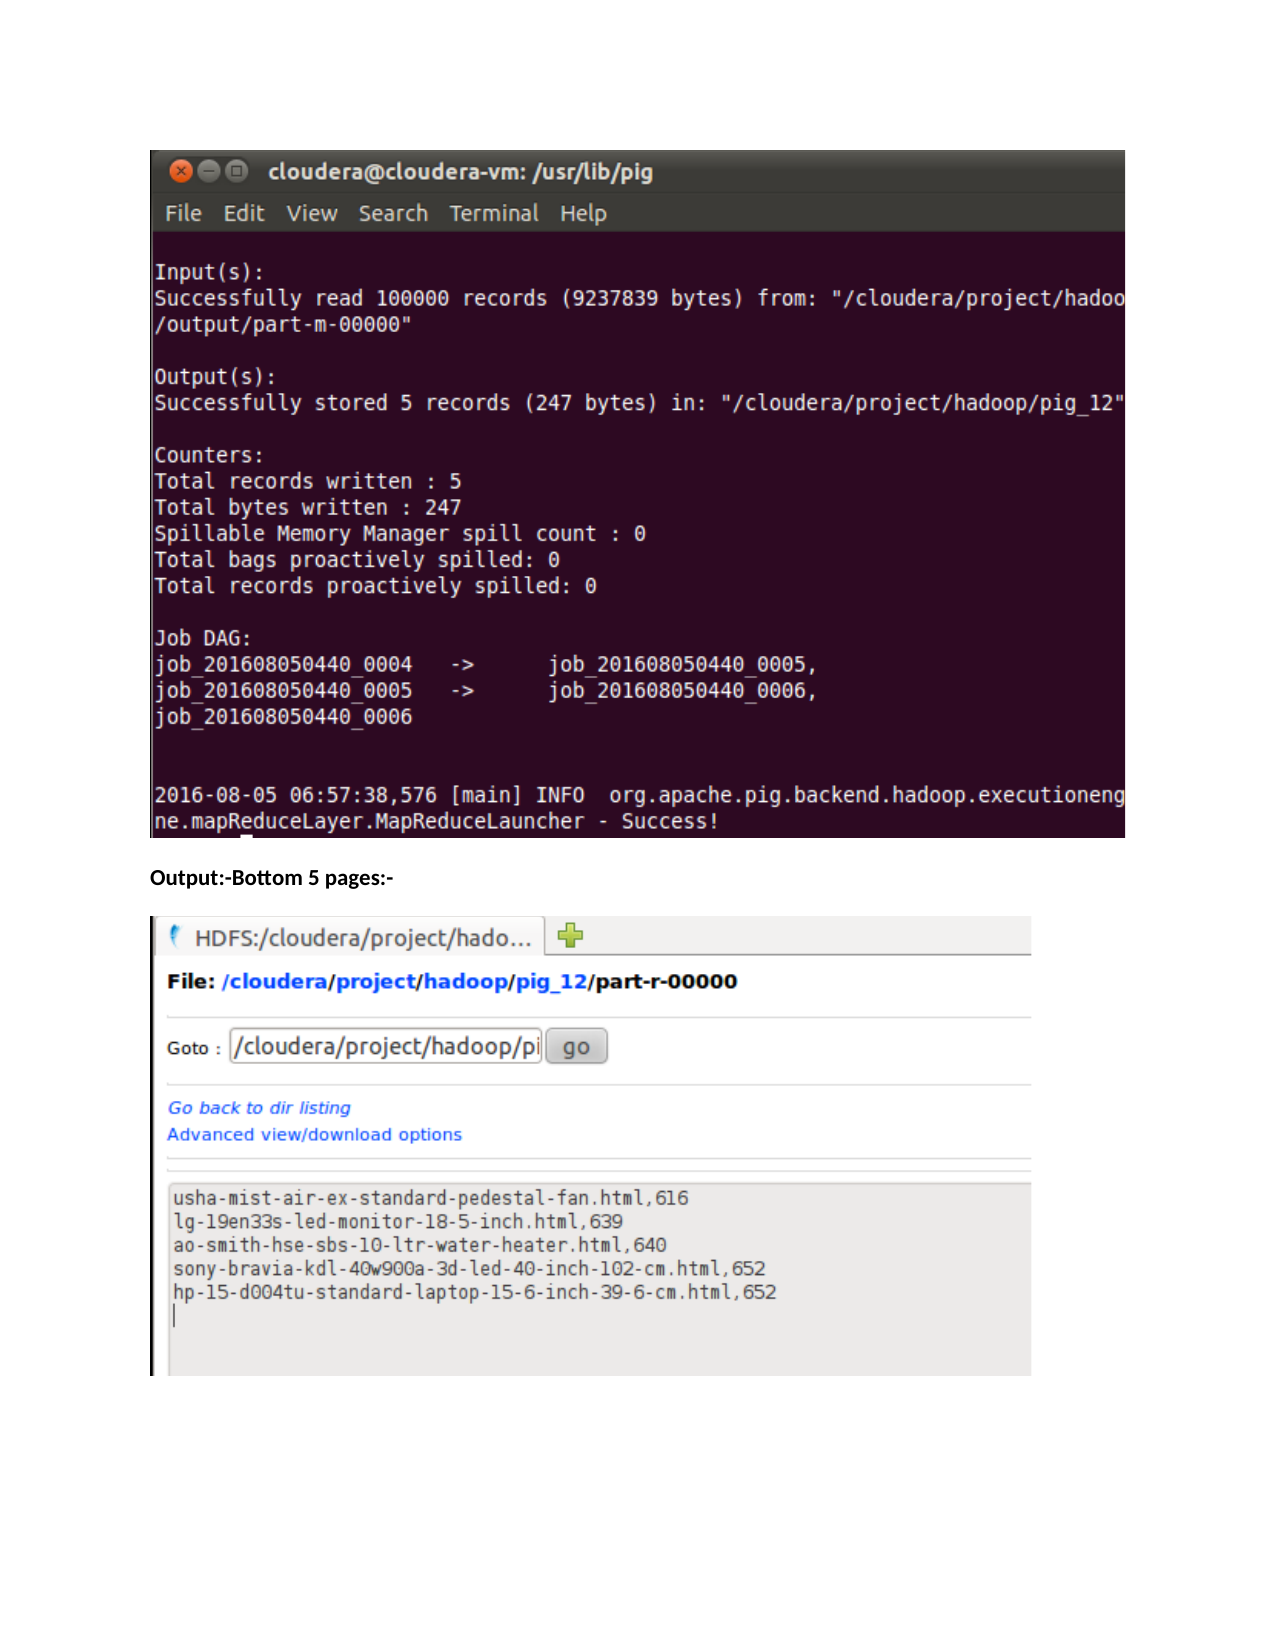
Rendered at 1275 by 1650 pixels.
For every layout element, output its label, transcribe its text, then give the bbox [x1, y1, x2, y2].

picture [150, 916, 1032, 1376]
picture [150, 150, 1125, 838]
text Output:-Bottom 5 pages:- [150, 863, 1125, 891]
